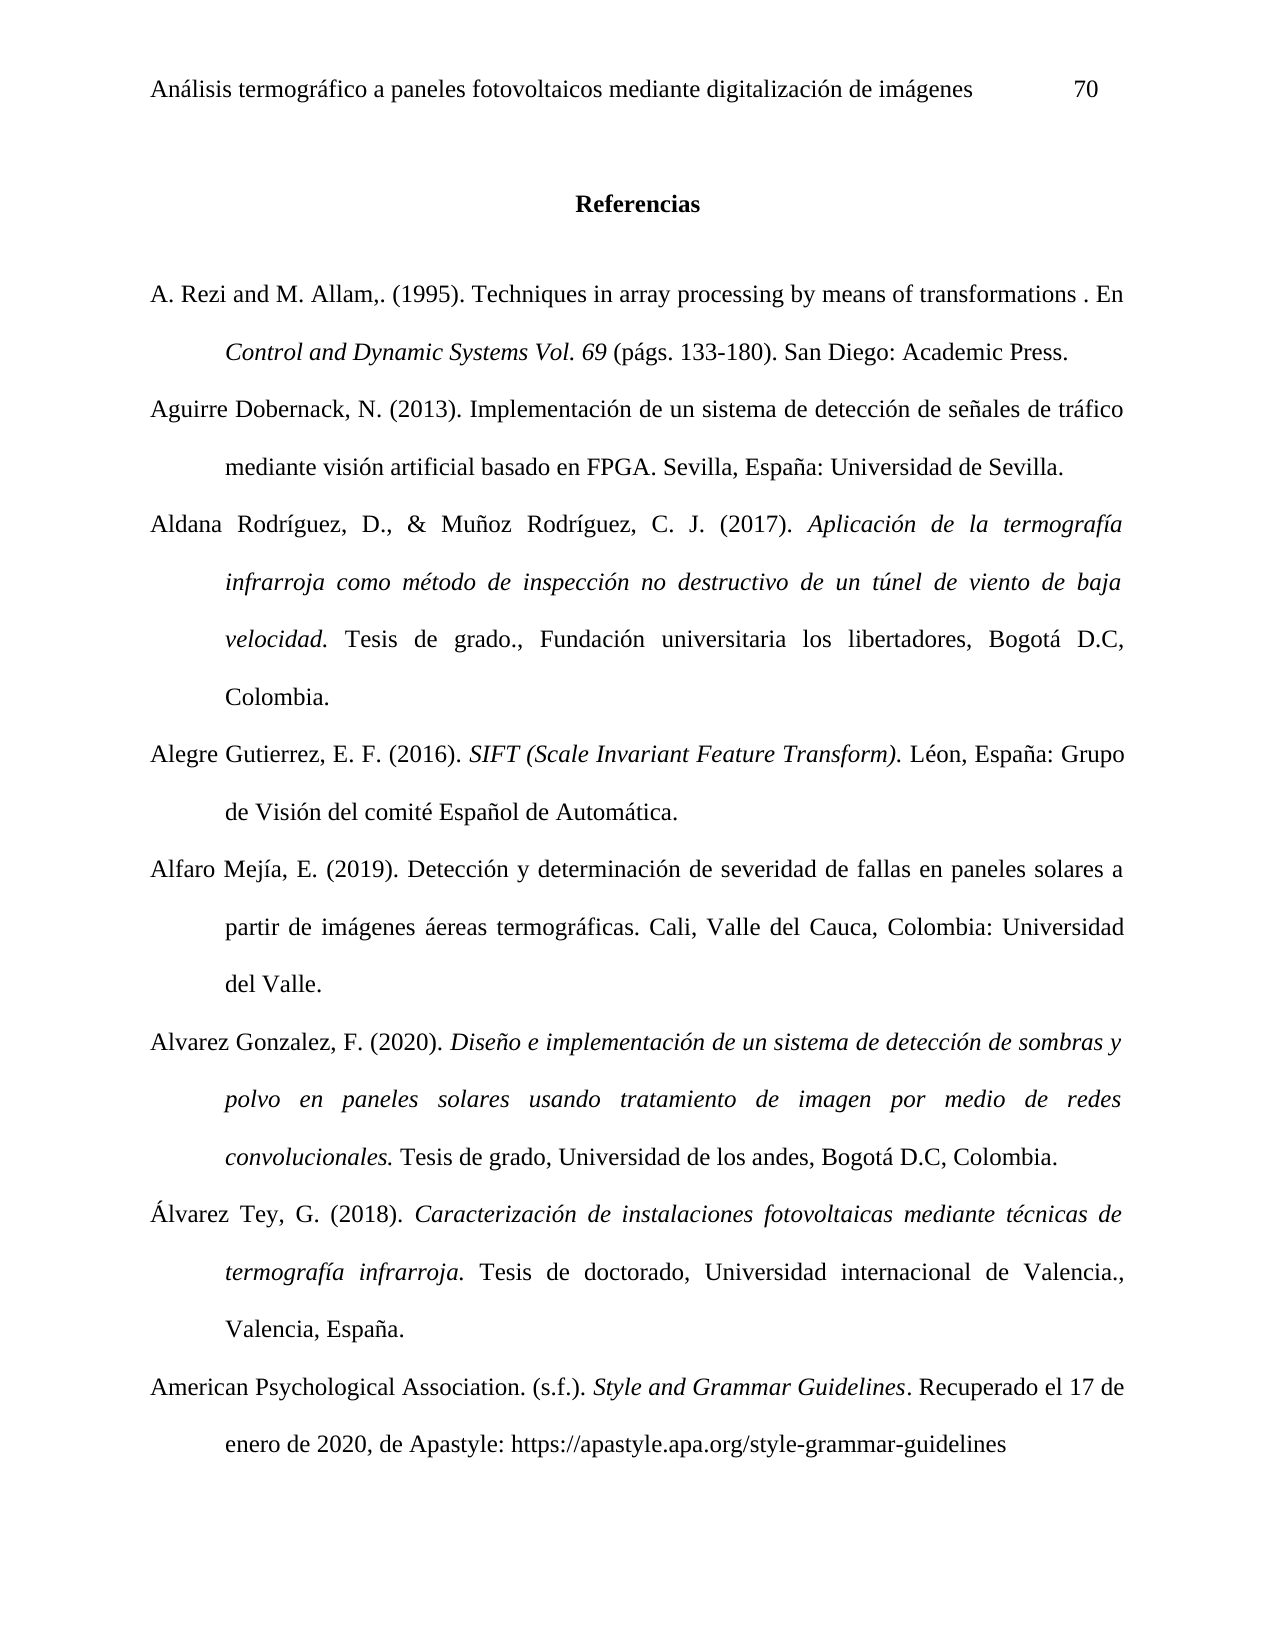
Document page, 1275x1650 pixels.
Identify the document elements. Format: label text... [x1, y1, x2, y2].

subtitle Referencias [150, 189, 1125, 217]
